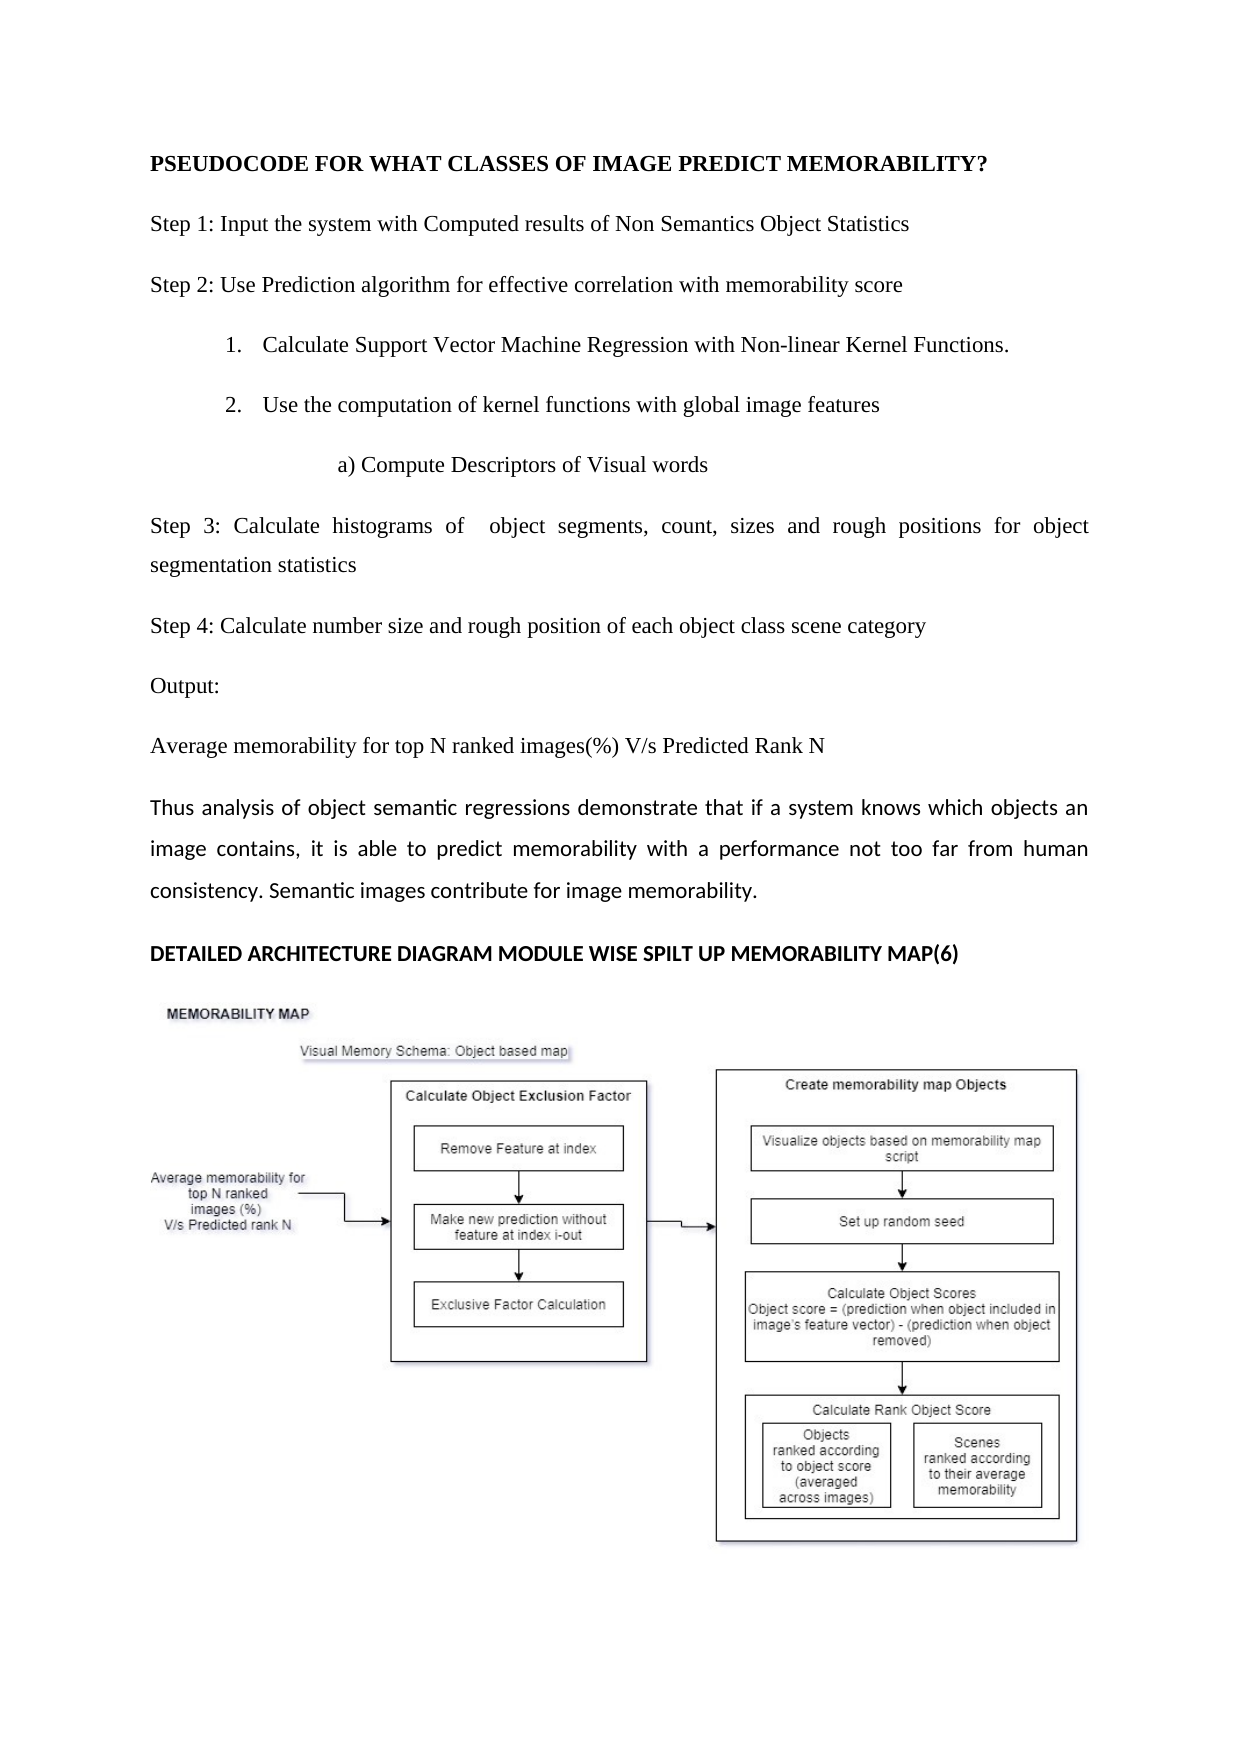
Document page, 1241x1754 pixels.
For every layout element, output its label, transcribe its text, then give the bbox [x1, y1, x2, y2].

text DETAILED ARCHITECTURE DIAGRAM MODULE WISE SPILT UP MEMORABILITY MAP(6) [150, 939, 1090, 967]
text Average memorability for top N ranked images(%) V/s Predicted Rank N [150, 732, 1090, 759]
text Step 1: Input the system with Computed results of Non Semantics Object Statistics [150, 210, 1090, 237]
list Use the computation of kernel functions with global image features [225, 391, 1090, 418]
text PSEUDOCODE FOR WHAT CLASSES OF IMAGE PREDICT MEMORABILITY? [150, 150, 1090, 176]
text Step 3: Calculate histograms of object segments, count, sizes and rough positions for object segmentation statistics [150, 512, 1090, 578]
text Output: [150, 672, 1090, 698]
text a) Compute Descriptors of Visual words [337, 452, 1090, 478]
text Thus analysis of object semantic regressions demonstrate that if a system knows which objects an image contains, it is able to predict memorability with a performance not too far from human consistency. Semantic images contribute for image memorability. [150, 793, 1090, 904]
list Calculate Support Vector Machine Regression with Non-linear Kernel Functions. [225, 331, 1090, 357]
text Step 2: Use Prediction algorithm for effective correlation with memorability score [150, 271, 1090, 297]
text Step 4: Calculate number size and rough position of each object class scene category [150, 612, 1090, 638]
picture [150, 1002, 1090, 1554]
